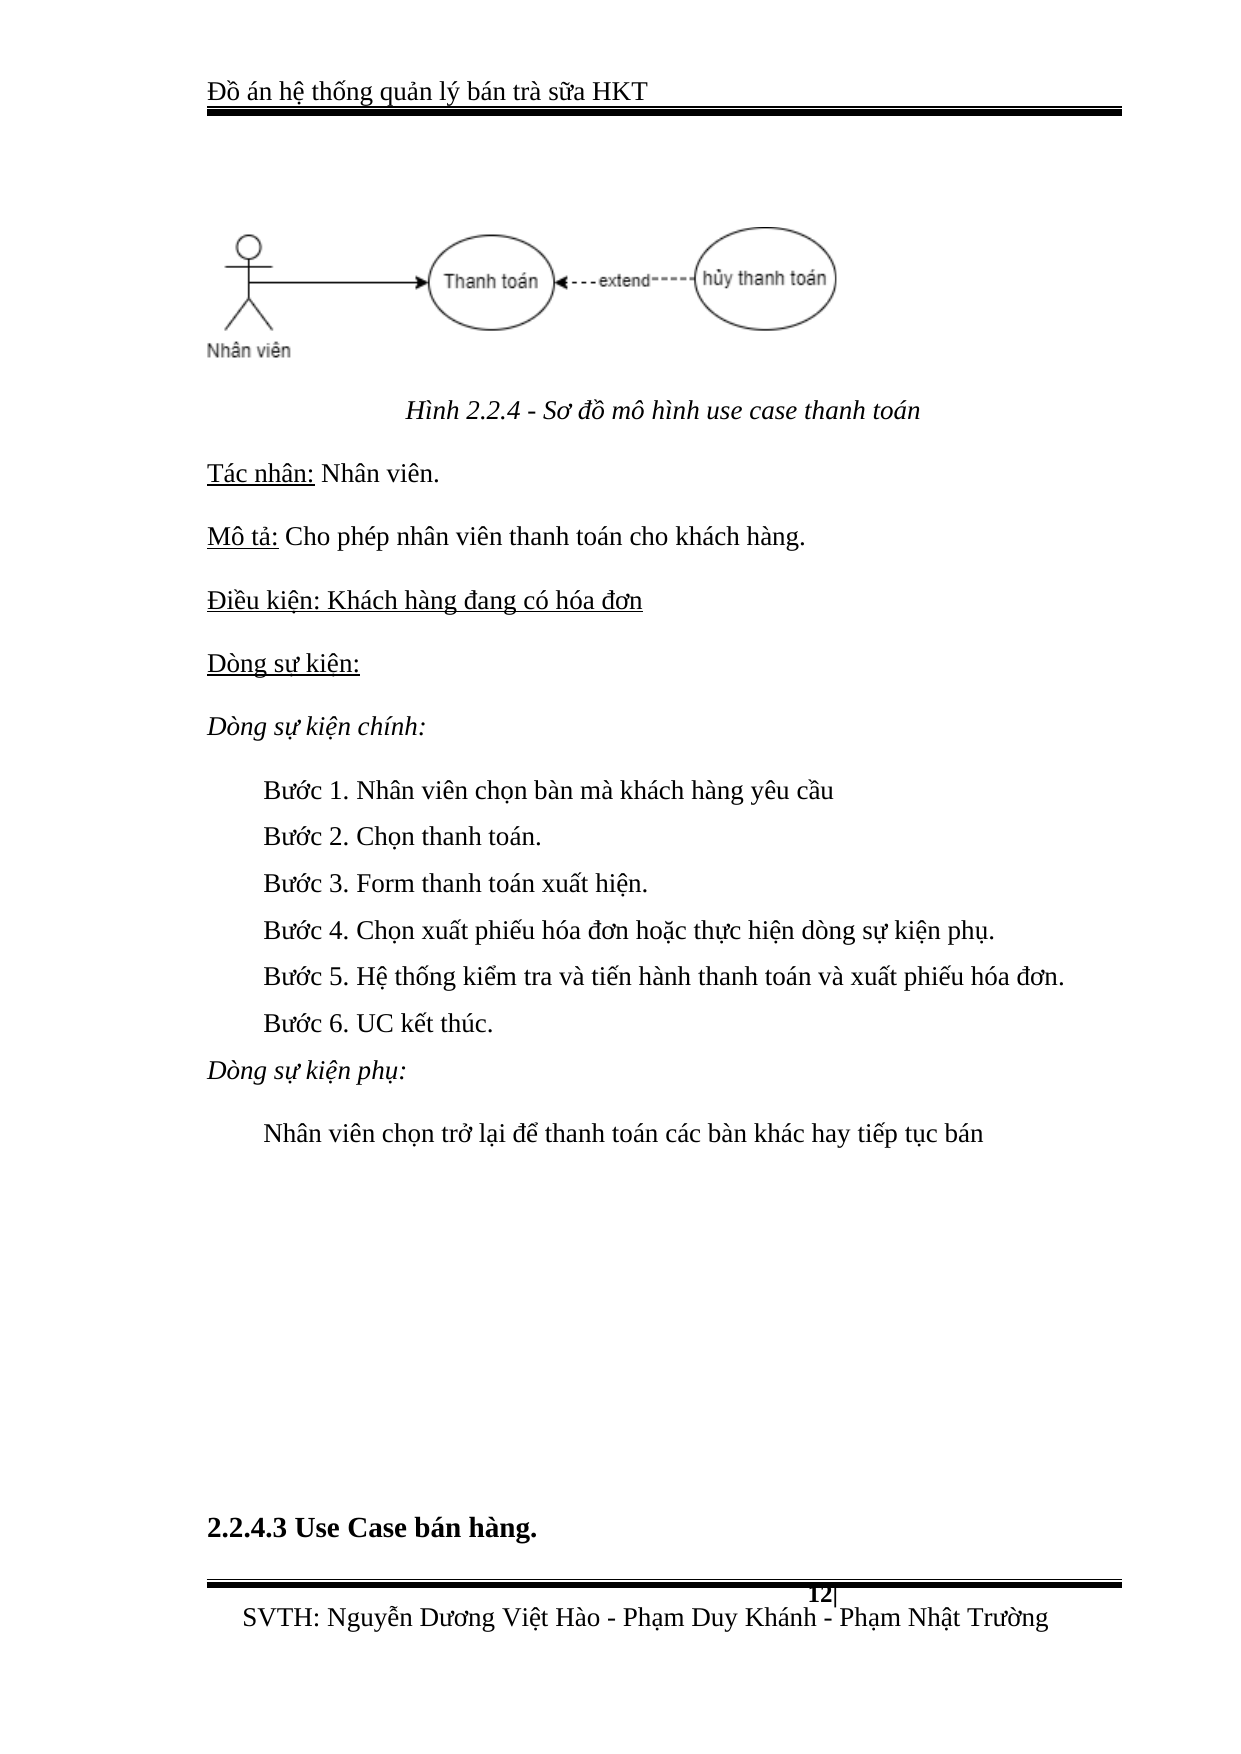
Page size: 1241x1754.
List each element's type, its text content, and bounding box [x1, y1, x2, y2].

text Dòng sự kiện: [207, 647, 1122, 678]
text Nhân viên chọn trở lại để thanh toán các bàn khác hay tiếp tục bán [207, 1117, 1122, 1148]
list Form thanh toán xuất hiện. [263, 867, 1122, 898]
list UC kết thúc. [263, 1007, 1122, 1038]
text Tác nhân: Nhân viên. [207, 457, 1122, 488]
text 2.2.4.3 Use Case bán hàng. [207, 1510, 1122, 1543]
picture [206, 227, 837, 364]
list Chọn thanh toán. [263, 821, 1122, 852]
list Chọn xuất phiếu hóa đơn hoặc thực hiện dòng sự kiện phụ. [263, 914, 1122, 945]
text Dòng sự kiện chính: [207, 711, 1122, 742]
text Mô tả: Cho phép nhân viên thanh toán cho khách hàng. [207, 521, 1122, 552]
text Dòng sự kiện phụ: [207, 1054, 1122, 1085]
text Điều kiện: Khách hàng đang có hóa đơn [207, 584, 1122, 615]
text Hình 2.2.4 - Sơ đồ mô hình use case thanh toán [207, 394, 1122, 425]
list Hệ thống kiểm tra và tiến hành thanh toán và xuất phiếu hóa đơn. [263, 961, 1122, 992]
list Nhân viên chọn bàn mà khách hàng yêu cầu [263, 774, 1122, 805]
